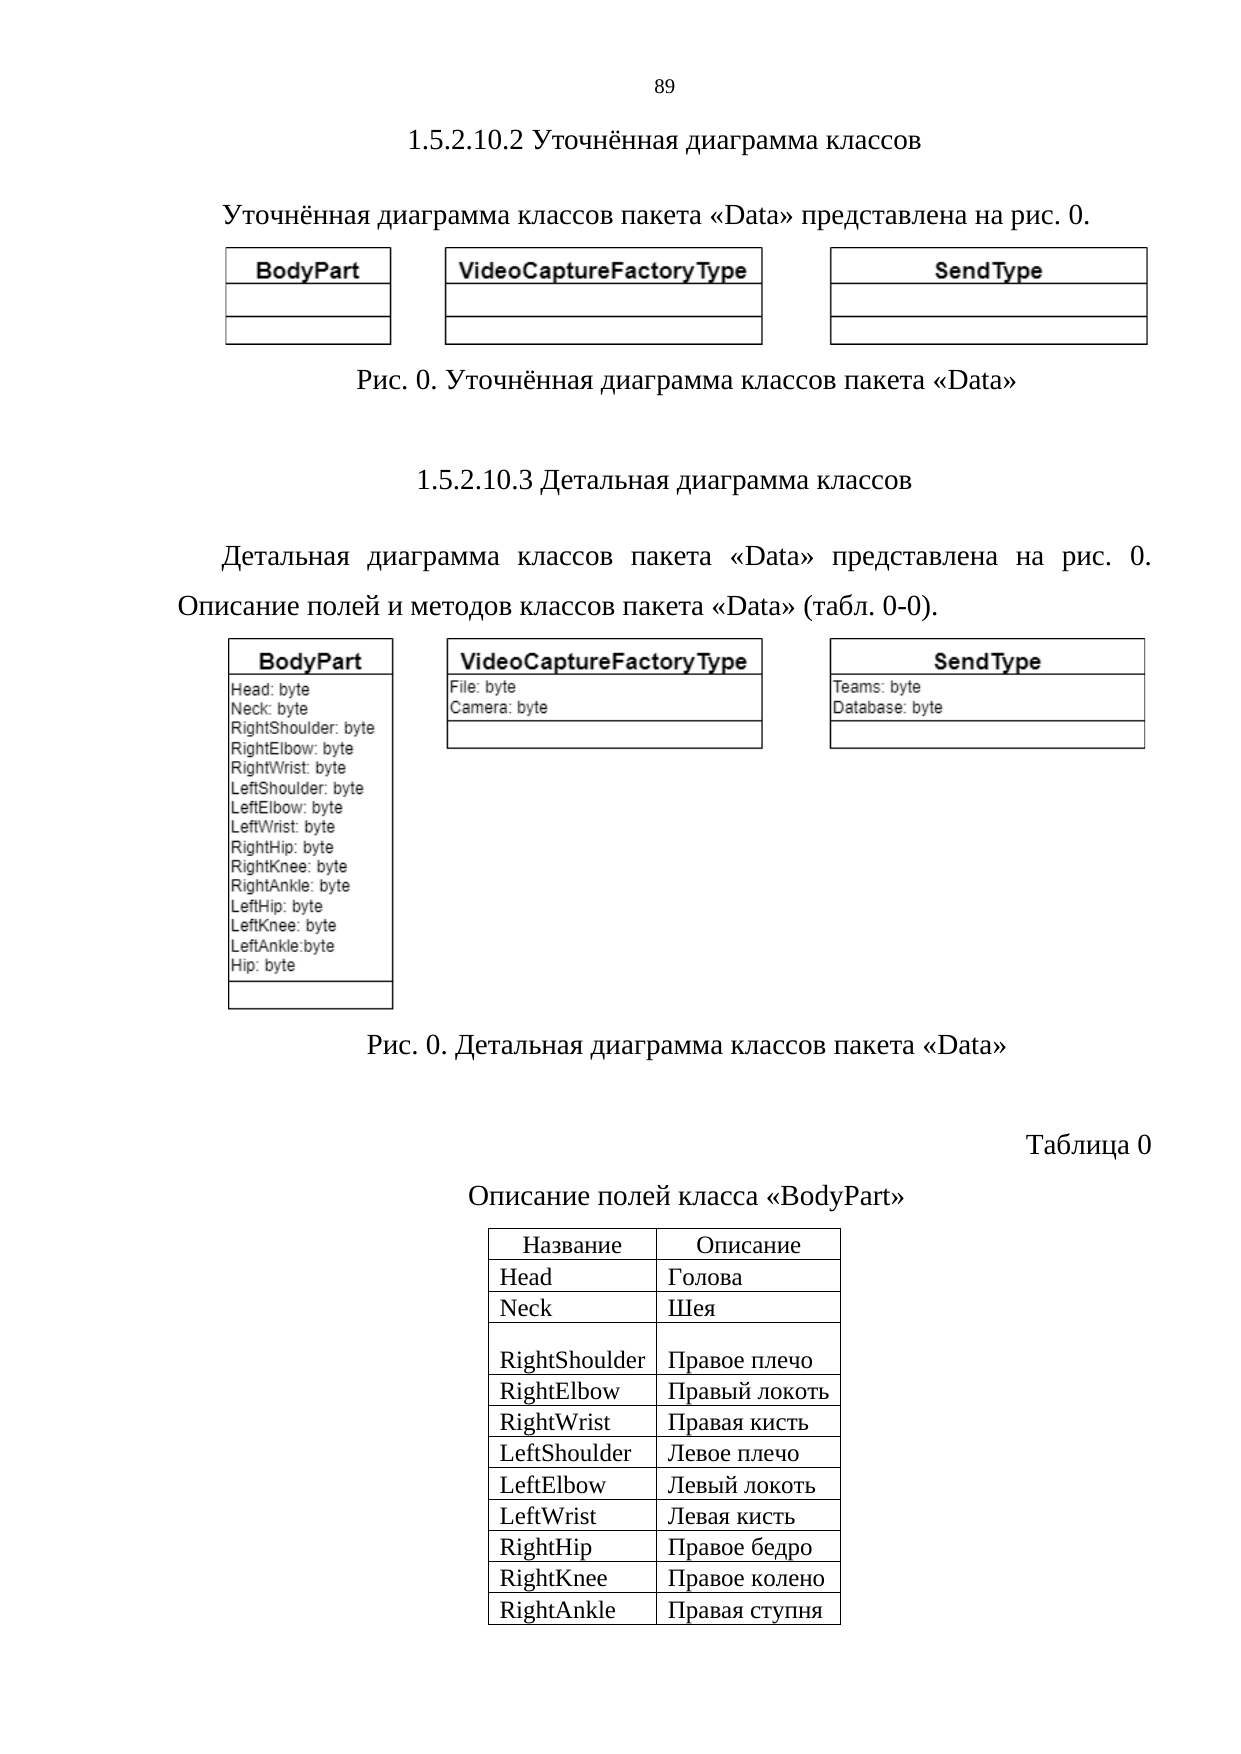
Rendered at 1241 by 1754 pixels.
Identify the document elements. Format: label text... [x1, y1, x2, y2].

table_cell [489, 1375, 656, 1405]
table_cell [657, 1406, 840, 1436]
text Описание полей класса «BodyPart» [177, 1178, 1152, 1211]
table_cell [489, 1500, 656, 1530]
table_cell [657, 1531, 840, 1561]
picture [228, 638, 1146, 1011]
picture [225, 247, 1148, 345]
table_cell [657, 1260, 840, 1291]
text Уточнённая диаграмма классов пакета «Data» представлена на рис. 0. [177, 197, 1152, 231]
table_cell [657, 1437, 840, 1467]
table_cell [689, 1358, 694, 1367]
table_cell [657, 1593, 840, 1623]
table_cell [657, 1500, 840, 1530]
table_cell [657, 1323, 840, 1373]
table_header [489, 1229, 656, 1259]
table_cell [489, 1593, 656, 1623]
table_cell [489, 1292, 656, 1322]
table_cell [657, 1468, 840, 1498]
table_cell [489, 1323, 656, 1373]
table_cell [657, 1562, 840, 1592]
text Детальная диаграмма классов пакета «Data» представлена на рис. 0. Описание полей и методов классов пакета «Data» (табл. 0-0). [177, 538, 1152, 622]
text Рис. 0. Уточнённая диаграмма классов пакета «Data» [177, 362, 1152, 395]
text 1.5.2.10.3 Детальная диаграмма классов [177, 462, 1152, 496]
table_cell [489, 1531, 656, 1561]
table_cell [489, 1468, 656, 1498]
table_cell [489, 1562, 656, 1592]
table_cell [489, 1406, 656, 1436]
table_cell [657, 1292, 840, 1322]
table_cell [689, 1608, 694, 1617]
text 1.5.2.10.2 Уточнённая диаграмма классов [177, 122, 1152, 155]
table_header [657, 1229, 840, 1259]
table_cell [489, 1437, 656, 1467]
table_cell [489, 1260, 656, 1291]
text Рис. 0. Детальная диаграмма классов пакета «Data» [177, 1027, 1152, 1060]
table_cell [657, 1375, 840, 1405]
text Таблица 0 [177, 1127, 1152, 1161]
